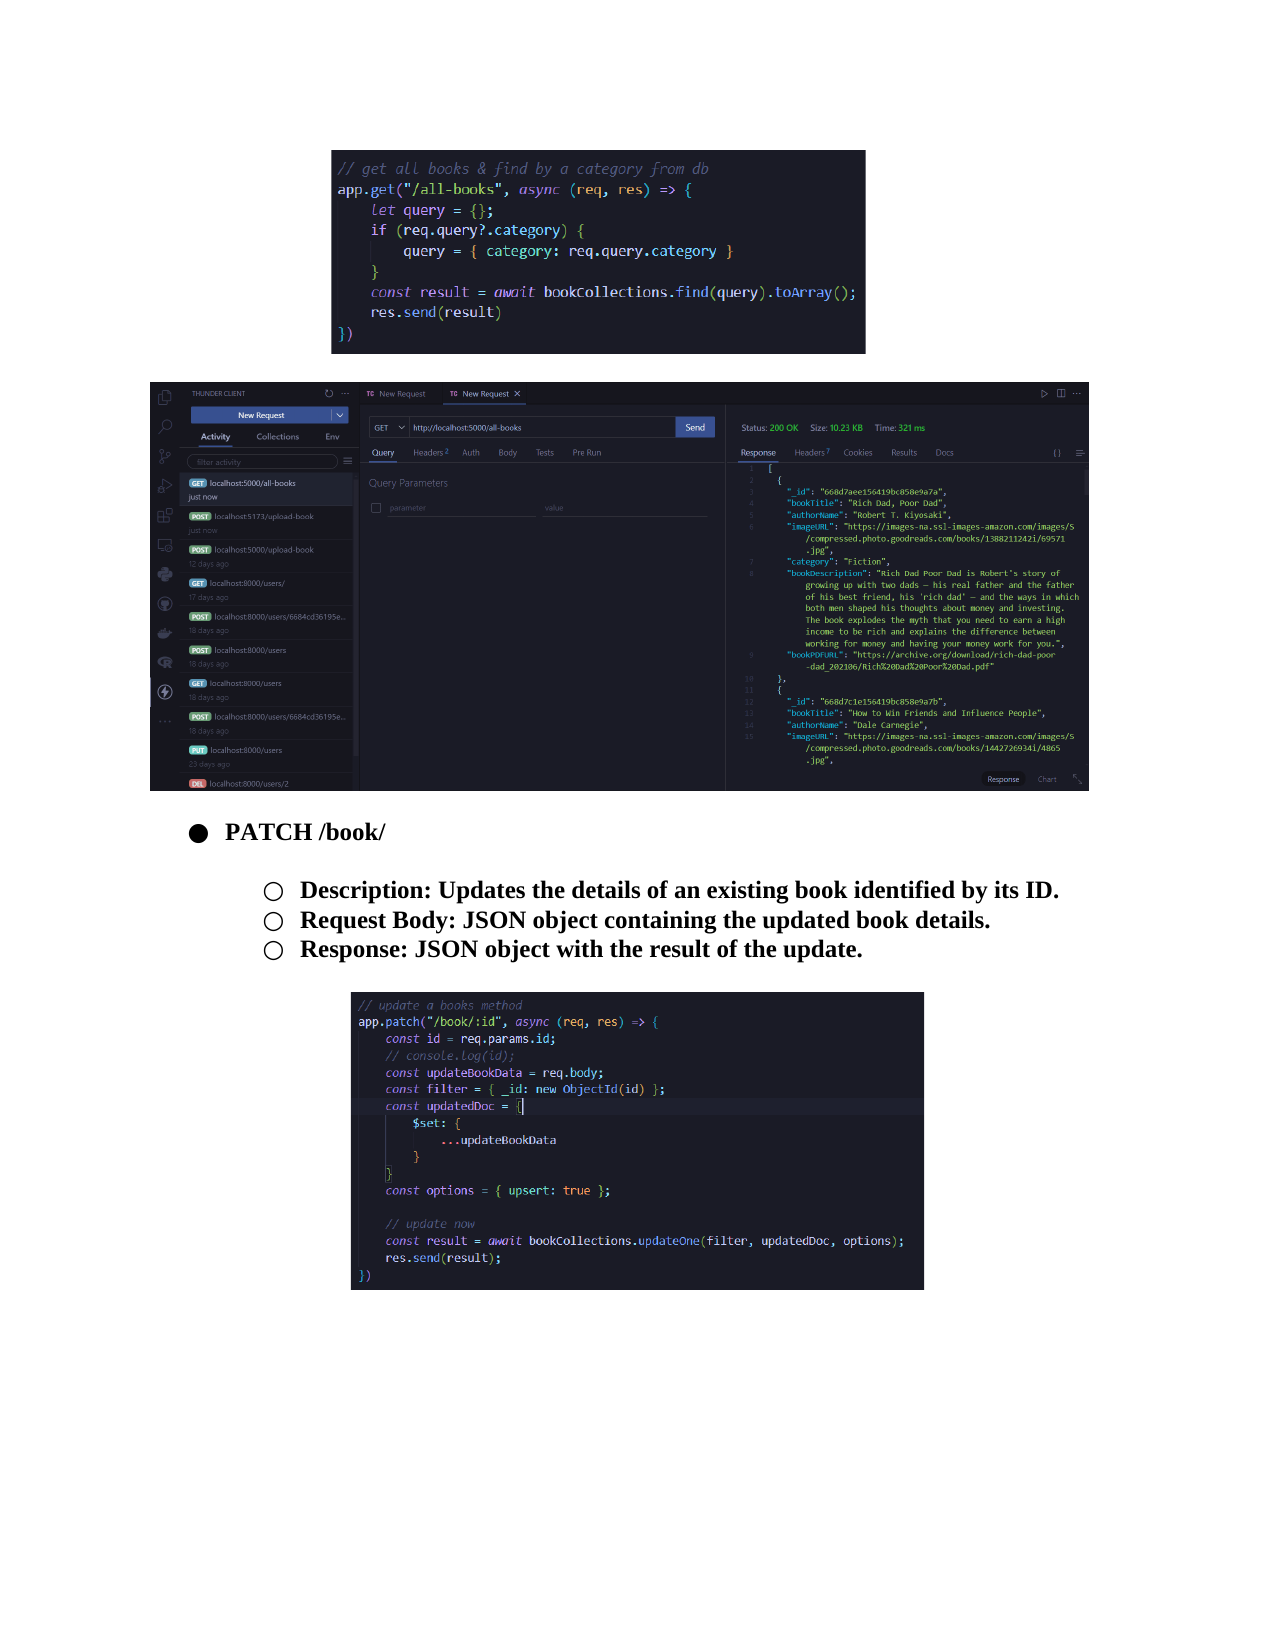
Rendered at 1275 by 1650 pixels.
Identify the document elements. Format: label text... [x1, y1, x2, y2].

list PATCH /book/ [187, 817, 1125, 846]
list Description: Updates the details of an existing book identified by its ID. [262, 876, 1125, 905]
list Request Body: JSON object containing the updated book details. [262, 905, 1125, 934]
picture [150, 382, 1089, 791]
picture [350, 992, 925, 1290]
list Response: JSON object with the result of the update. [262, 934, 1125, 964]
picture [331, 150, 866, 354]
